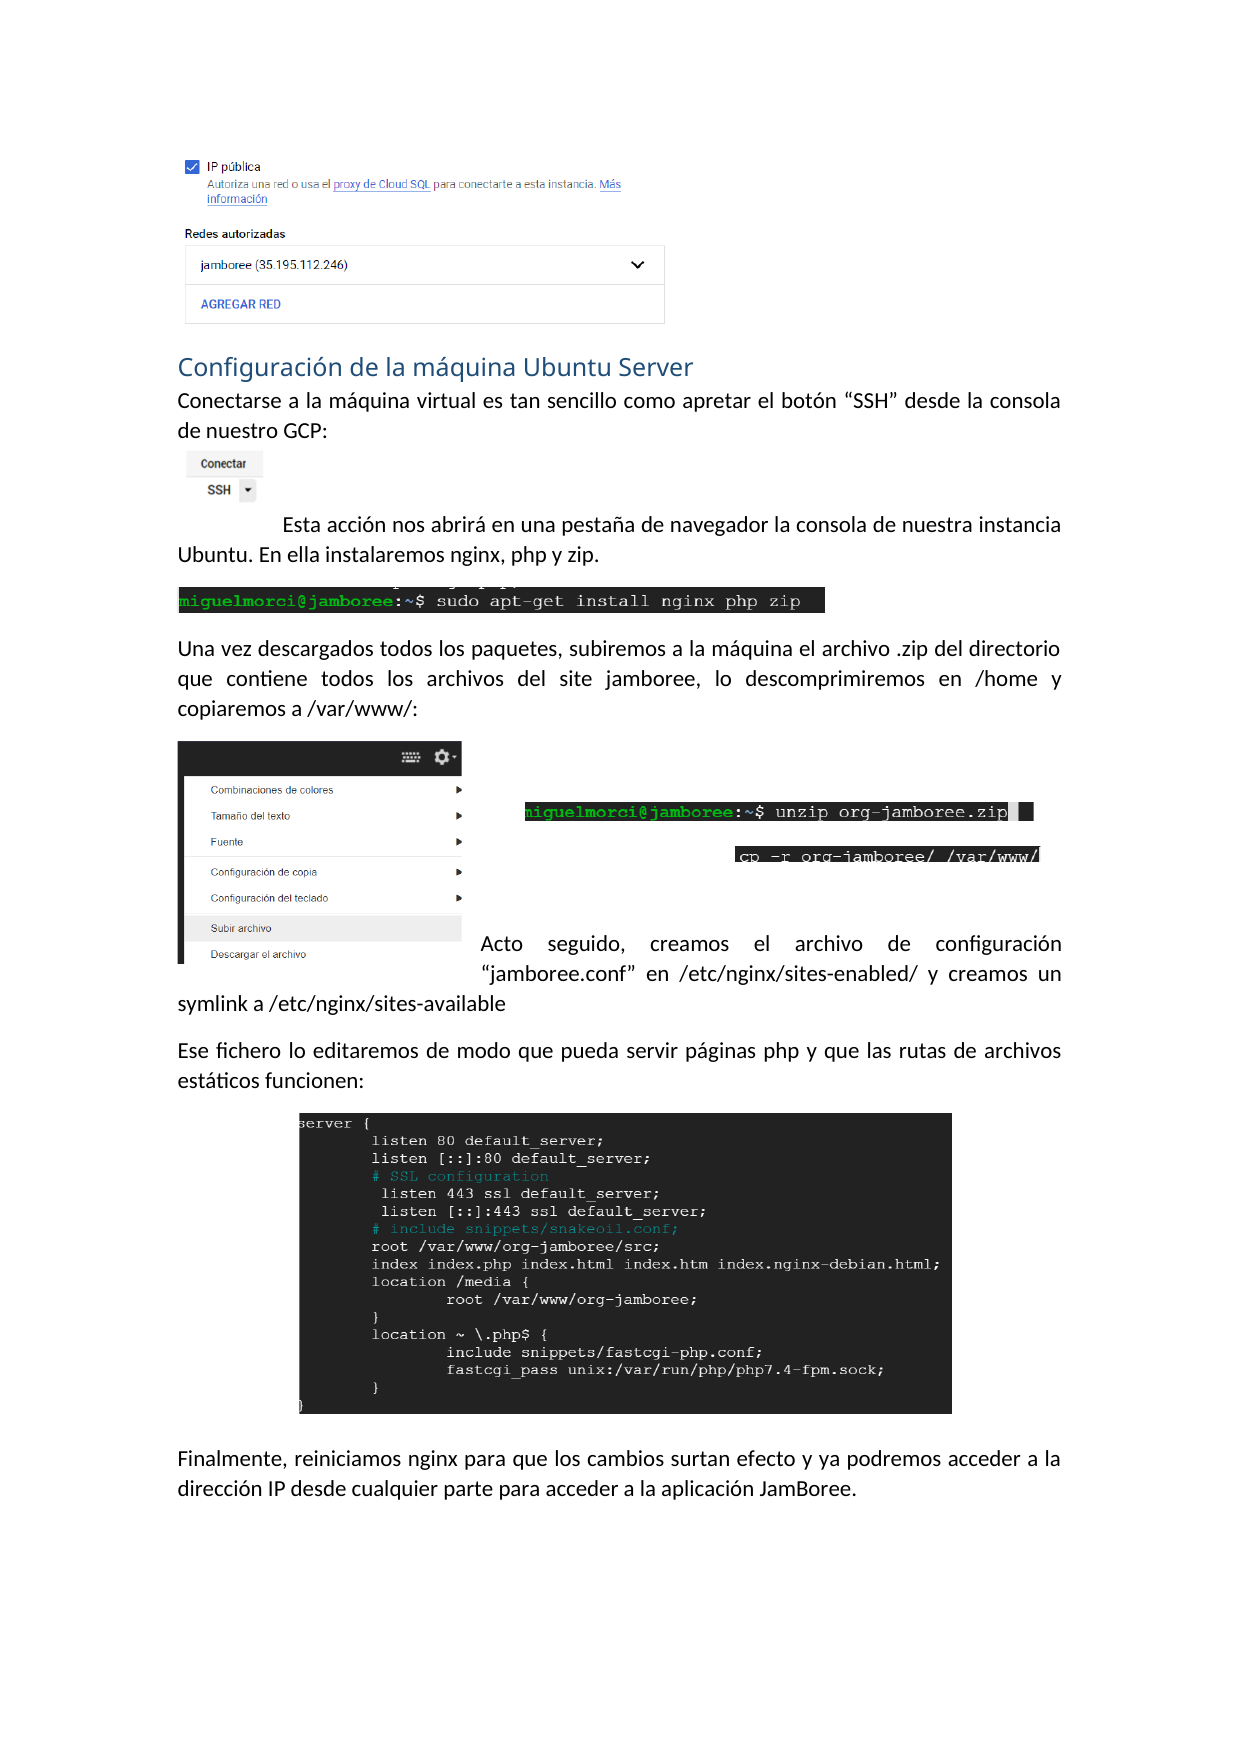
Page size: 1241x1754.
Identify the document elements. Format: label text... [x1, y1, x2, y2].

picture [734, 846, 1040, 862]
picture [298, 1113, 952, 1414]
picture [177, 741, 462, 964]
text Esta acción nos abrirá en una pestaña de navegador la consola de nuestra instancia Ubuntu. En ella instalaremos nginx, php y zip. [177, 510, 1063, 568]
text Ese fichero lo editaremos de modo que pueda servir páginas php y que las rutas de archivos estáticos funcionen: [177, 1036, 1063, 1094]
text Una vez descargados todos los paquetes, subiremos a la máquina el archivo .zip del directorio que contiene todos los archivos del site jamboree, lo descomprimiremos en /home y copiaremos a /var/www/: [177, 634, 1063, 723]
text Acto seguido, creamos el archivo de configuración “jamboree.conf” en /etc/nginx/sites-enabled/ y creamos un symlink a /etc/nginx/sites-available [177, 929, 1063, 1017]
subtitle Configuración de la máquina Ubuntu Server [177, 349, 1063, 383]
text Finalmente, reiniciamos nginx para que los cambios surtan efecto y ya podremos acceder a la dirección IP desde cualquier parte para acceder a la aplicación JamBoree. [177, 1301, 1063, 1502]
text Conectarse a la máquina virtual es tan sencillo como apretar el botón “SSH” desde la consola de nuestro GCP: [177, 386, 1063, 444]
picture [177, 587, 825, 613]
picture [185, 445, 264, 502]
picture [177, 147, 667, 331]
picture [524, 802, 1033, 821]
